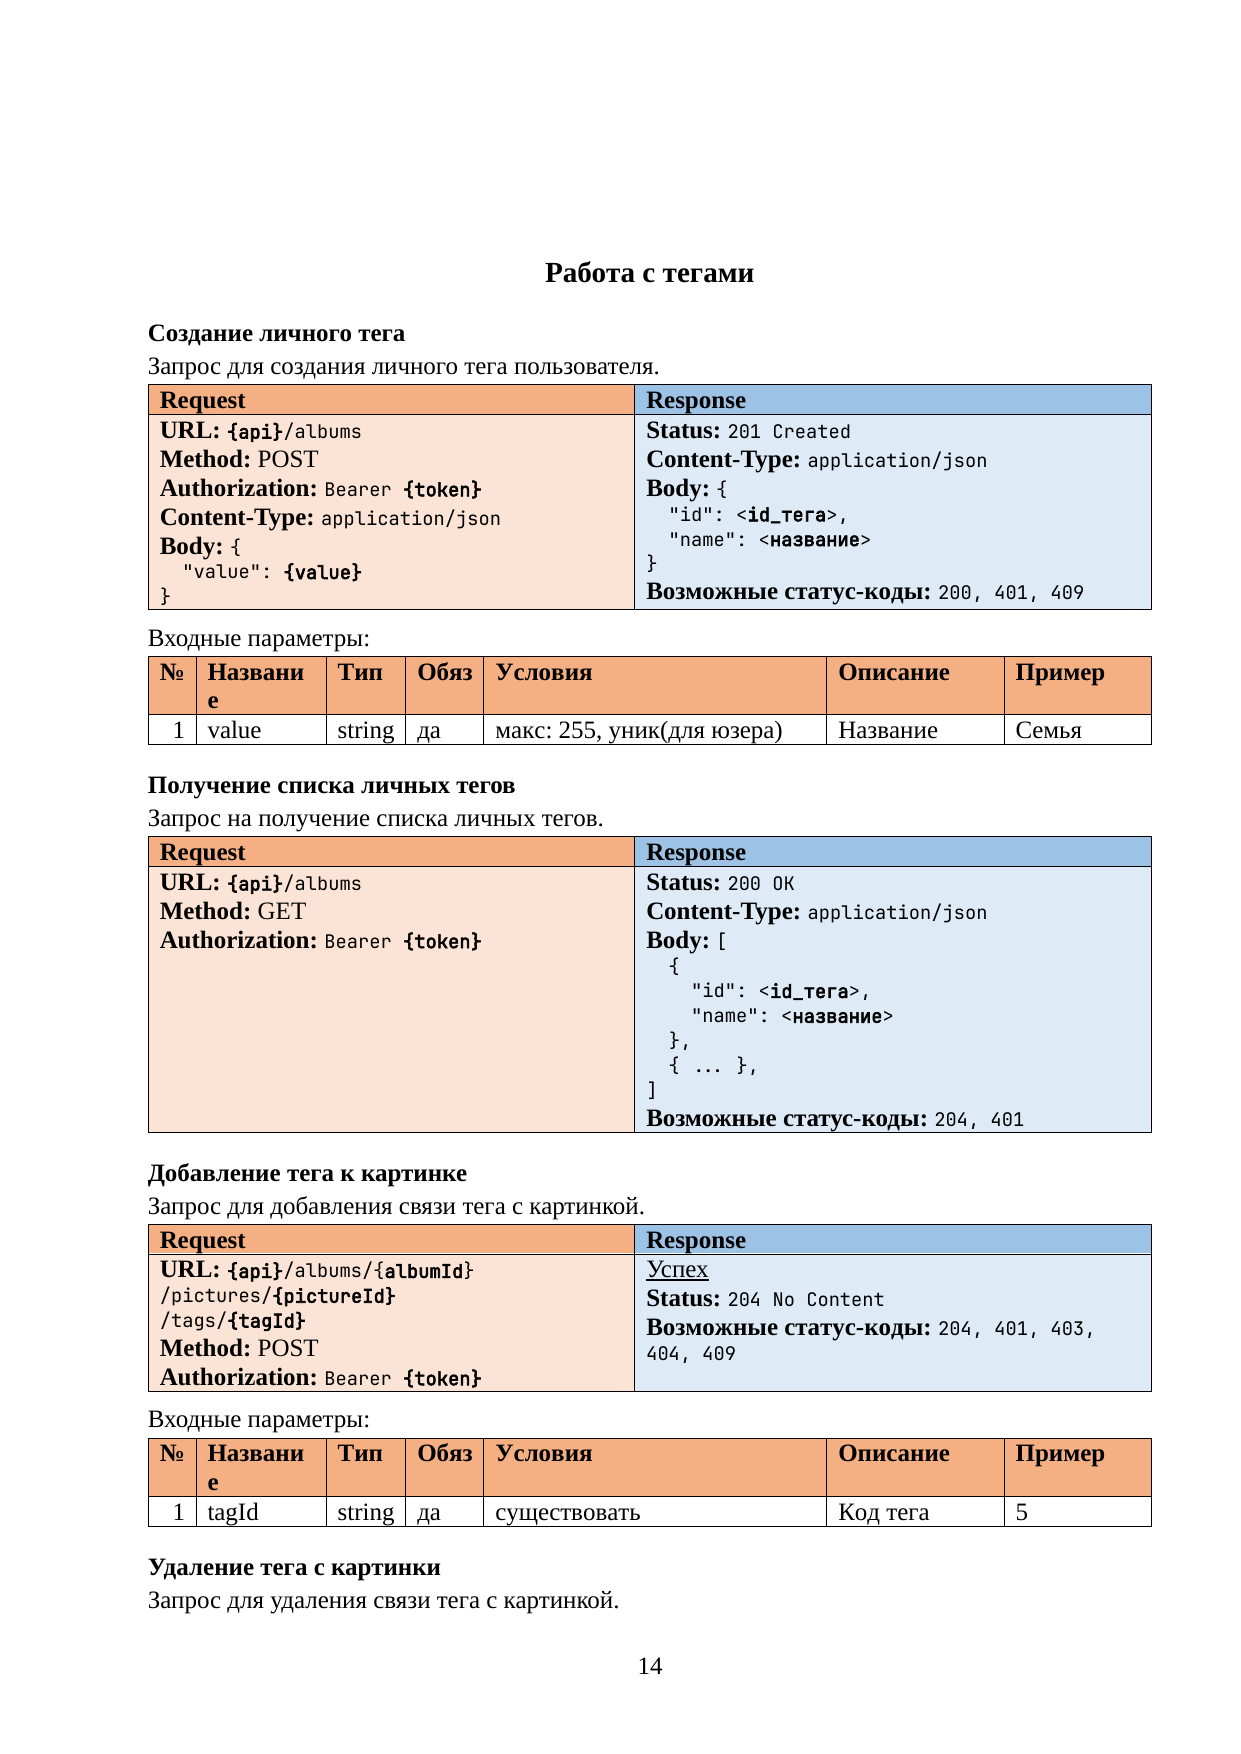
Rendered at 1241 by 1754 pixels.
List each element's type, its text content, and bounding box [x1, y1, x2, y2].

table_header № [149, 1439, 196, 1496]
table_header Условия [484, 1439, 826, 1496]
table_header Request [149, 1225, 634, 1253]
text Входные параметры: [148, 1404, 1152, 1433]
text Запрос для добавления связи тега с картинкой. [148, 1191, 1152, 1219]
table_cell URL: {api}/albums Method: GET Authorization: Bearer {token} [149, 867, 634, 1132]
table_header Тип [327, 657, 405, 714]
text Добавление тега к картинке [148, 1158, 1152, 1186]
text Запрос на получение списка личных тегов. [148, 803, 1152, 832]
text Создание личного тега [148, 318, 1152, 347]
text Запрос для создания личного тега пользователя. [148, 351, 1152, 380]
table_cell существовать [484, 1497, 826, 1526]
text Запрос для удаления связи тега с картинкой. [148, 1585, 1152, 1613]
table_cell Успех Status: 204 No Content Возможные статус-коды: 204, 401, 403, 404, 409 [635, 1255, 1151, 1391]
table_header Тип [327, 1439, 405, 1496]
text Получение списка личных тегов [148, 770, 1152, 799]
table_header Название [197, 1439, 326, 1496]
table_header № [149, 657, 196, 714]
table_cell Status: 201 Created Content-Type: application/json Body: { "id": <id_тега>, "name": <название> } Возможные статус-коды: 200, 401, 409 [635, 415, 1151, 609]
table_header Название [197, 657, 326, 714]
table_header Response [635, 837, 1151, 866]
table_cell 1 [149, 1497, 196, 1526]
table_cell tagId [197, 1497, 326, 1526]
table_cell да [406, 715, 483, 744]
table_cell Название [827, 715, 1004, 744]
table_cell Код тега [827, 1497, 1004, 1526]
table_header Описание [827, 657, 1004, 714]
table_cell URL: {api}/albums/{albumId} /pictures/{pictureId} /tags/{tagId} Method: POST Authorization: Bearer {token} [149, 1255, 634, 1391]
table_header Response [635, 1225, 1151, 1253]
table_header Request [149, 385, 634, 414]
table_cell string [327, 1497, 405, 1526]
table_cell да [406, 1497, 483, 1526]
text Входные параметры: [148, 623, 1152, 652]
table_cell value [197, 715, 326, 744]
table_header Описание [827, 1439, 1004, 1496]
table_header Пример [1005, 1439, 1151, 1496]
table_header Пример [1005, 657, 1151, 714]
table_cell URL: {api}/albums Method: POST Authorization: Bearer {token} Content-Type: application/json Body: { "value": {value} } [149, 415, 634, 609]
table_header Условия [484, 657, 826, 714]
table_cell Семья [1005, 715, 1151, 744]
table_header Обяз [406, 1439, 483, 1496]
table_header Response [635, 385, 1151, 414]
subtitle Работа с тегами [148, 255, 1152, 288]
table_cell Status: 200 OK Content-Type: application/json Body: [ { "id": <id_тега>, "name": <название> }, { ... }, ] Возможные статус-коды: 204, 401 [635, 867, 1151, 1132]
table_cell 1 [149, 715, 196, 744]
table_cell string [327, 715, 405, 744]
table_header Request [149, 837, 634, 866]
table_cell макс: 255, уник(для юзера) [484, 715, 826, 744]
text Удаление тега с картинки [148, 1552, 1152, 1581]
table_header Обяз [406, 657, 483, 714]
table_cell 5 [1005, 1497, 1151, 1526]
